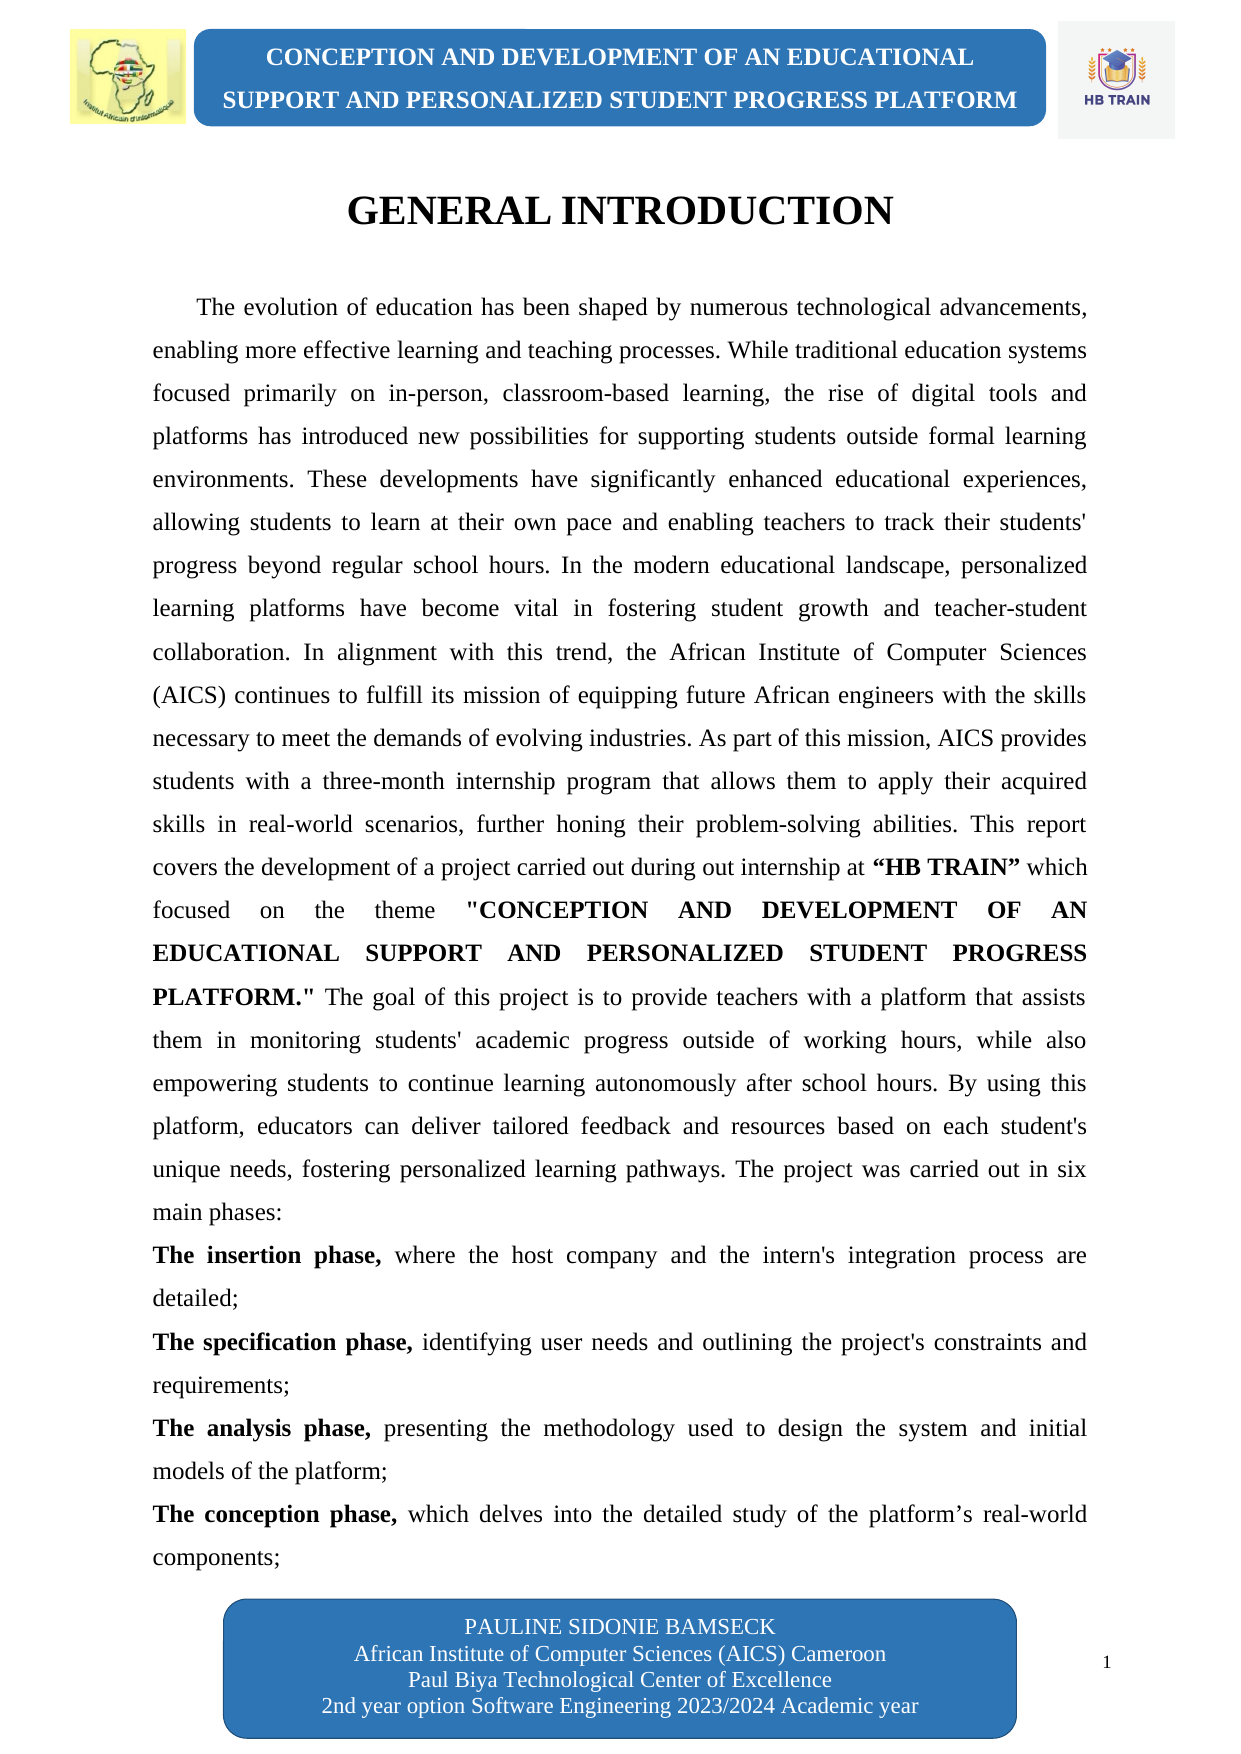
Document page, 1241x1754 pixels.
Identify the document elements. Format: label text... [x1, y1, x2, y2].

text The evolution of education has been shaped by numerous technological advancements, enabling more effective learning and teaching processes. While traditional education systems focused primarily on in-person, classroom-based learning, the rise of digital tools and platforms has introduced new possibilities for supporting students outside formal learning environments. These developments have significantly enhanced educational experiences, allowing students to learn at their own pace and enabling teachers to track their students' progress beyond regular school hours. In the modern educational landscape, personalized learning platforms have become vital in fostering student growth and teacher-student collaboration. In alignment with this trend, the African Institute of Computer Sciences (AICS) continues to fulfill its mission of equipping future African engineers with the skills necessary to meet the demands of evolving industries. As part of this mission, AICS provides students with a three-month internship program that allows them to apply their acquired skills in real-world scenarios, further honing their problem-solving abilities. This report covers the development of a project carried out during out internship at “HB TRAIN” which focused on the theme "CONCEPTION AND DEVELOPMENT OF AN EDUCATIONAL SUPPORT AND PERSONALIZED STUDENT PROGRESS PLATFORM." The goal of this project is to provide teachers with a platform that assists them in monitoring students' academic progress outside of working hours, while also empowering students to continue learning autonomously after school hours. By using this platform, educators can deliver tailored feedback and resources based on each student's unique needs, fostering personalized learning pathways. The project was carried out in six main phases: [152, 292, 1088, 1226]
picture [69, 29, 187, 124]
subtitle GENERAL INTRODUCTION [152, 185, 1088, 233]
text The conception phase, which delves into the detailed study of the platform’s real-world components; [152, 1499, 1088, 1571]
text The specification phase, identifying user needs and outlining the project's constraints and requirements; [152, 1327, 1088, 1398]
text The insertion phase, where the host company and the intern's integration process are detailed; [152, 1240, 1088, 1312]
picture [1058, 21, 1176, 139]
text The analysis phase, presenting the methodology used to design the system and initial models of the platform; [152, 1413, 1088, 1485]
